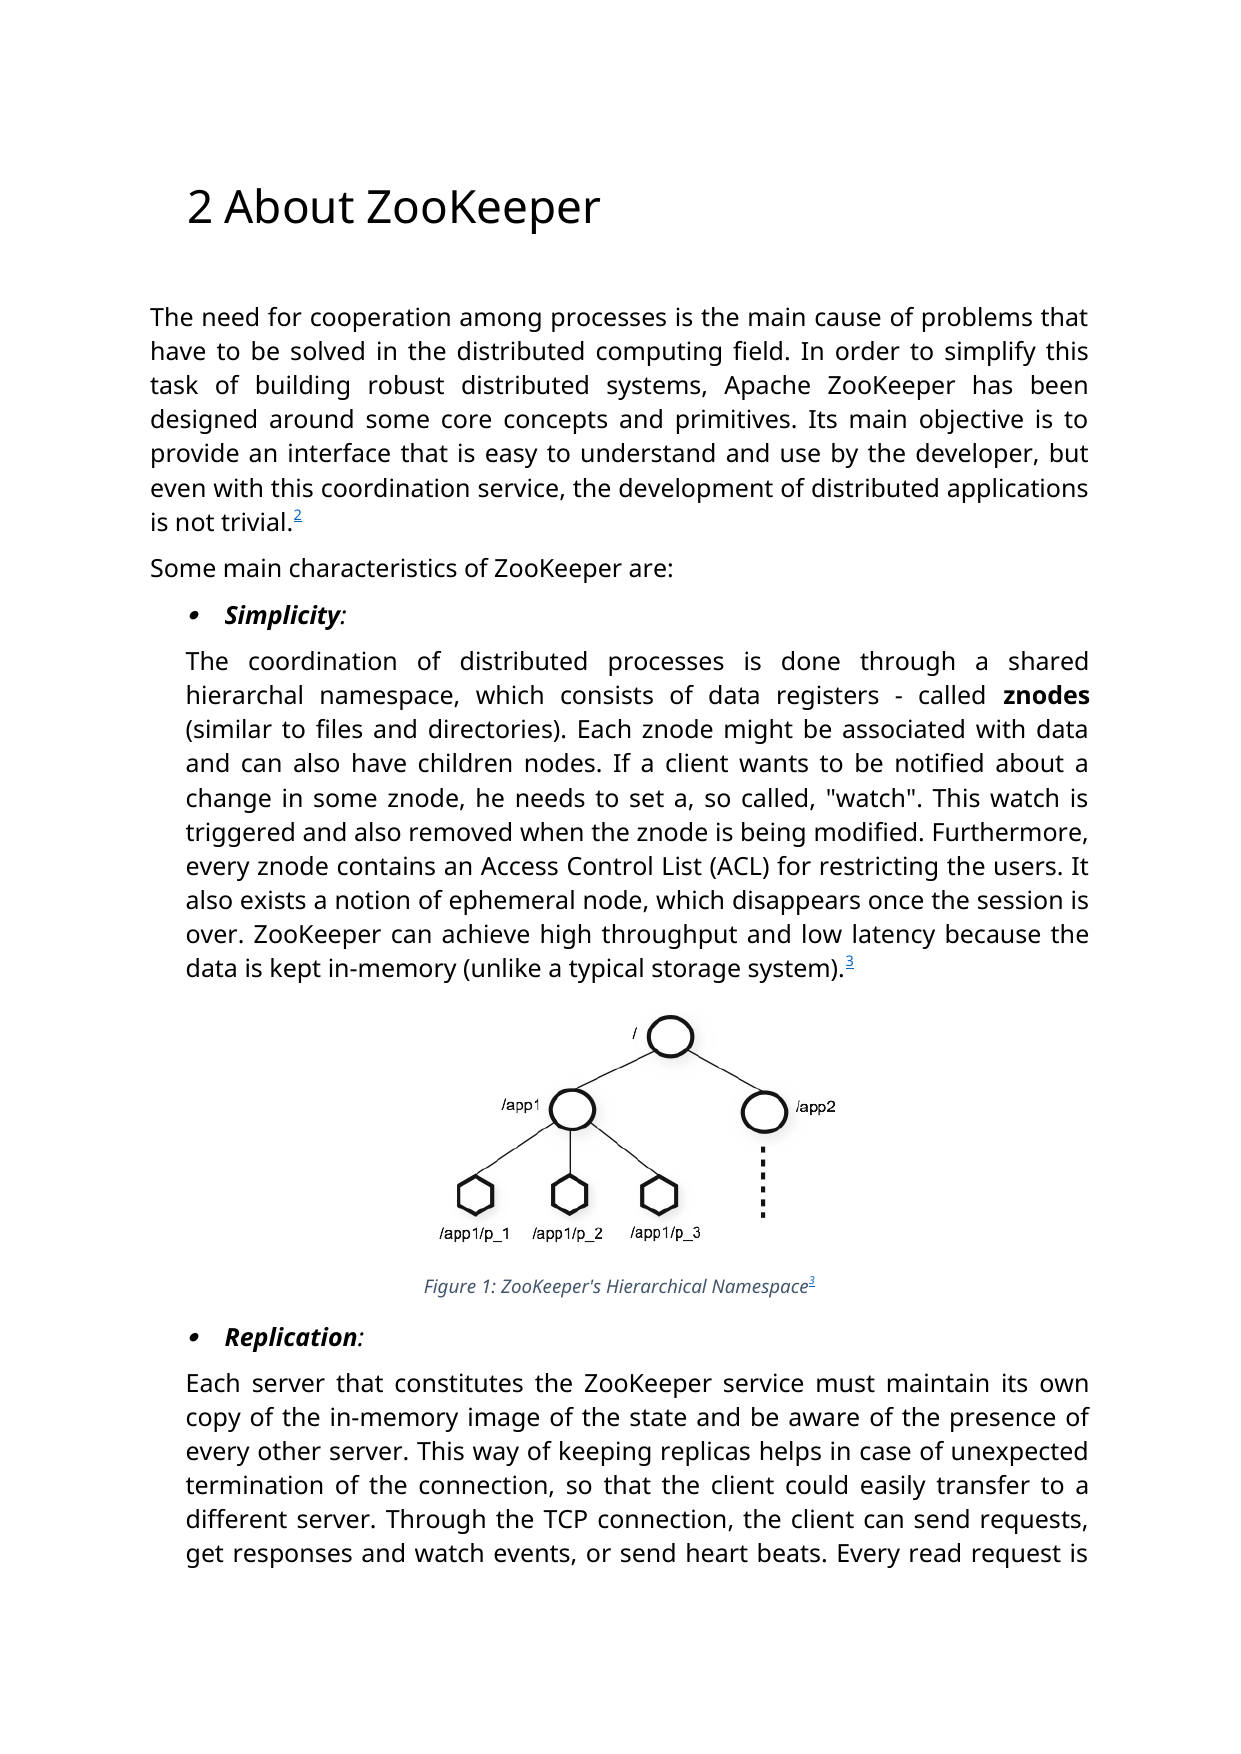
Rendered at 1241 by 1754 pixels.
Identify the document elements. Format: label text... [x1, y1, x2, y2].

list Simplicity: [187, 597, 1090, 631]
text The need for cooperation among processes is the main cause of problems that have to be solved in the distributed computing field. In order to simplify this task of building robust distributed systems, Apache ZooKeeper has been designed around some core concepts and primitives. Its main objective is to provide an interface that is easy to understand and use by the developer, but even with this coordination service, the development of distributed applications is not trivial.2 [150, 300, 1090, 538]
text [185, 1366, 1090, 1570]
list Replication: [187, 1319, 1090, 1353]
text Figure 1: ZooKeeper's Hierarchical Namespace3 [150, 1273, 1090, 1298]
text Some main characteristics of ZooKeeper are: [150, 551, 1090, 585]
subtitle About ZooKeeper [187, 175, 1090, 237]
text The coordination of distributed processes is done through a shared hierarchal namespace, which consists of data registers - called znodes (similar to files and directories). Each znode might be associated with data and can also have children nodes. If a client wants to be notified about a change in some znode, he needs to set a, so called, "watch". This watch is triggered and also removed when the znode is being modified. Furthermore, every znode contains an Access Control List (ACL) for restricting the users. It also exists a notion of ephemeral node, which disappears once the session is over. ZooKeeper can achieve high throughput and low latency because the data is kept in-memory (unlike a typical storage system).3 [185, 644, 1090, 984]
picture [437, 1009, 839, 1248]
